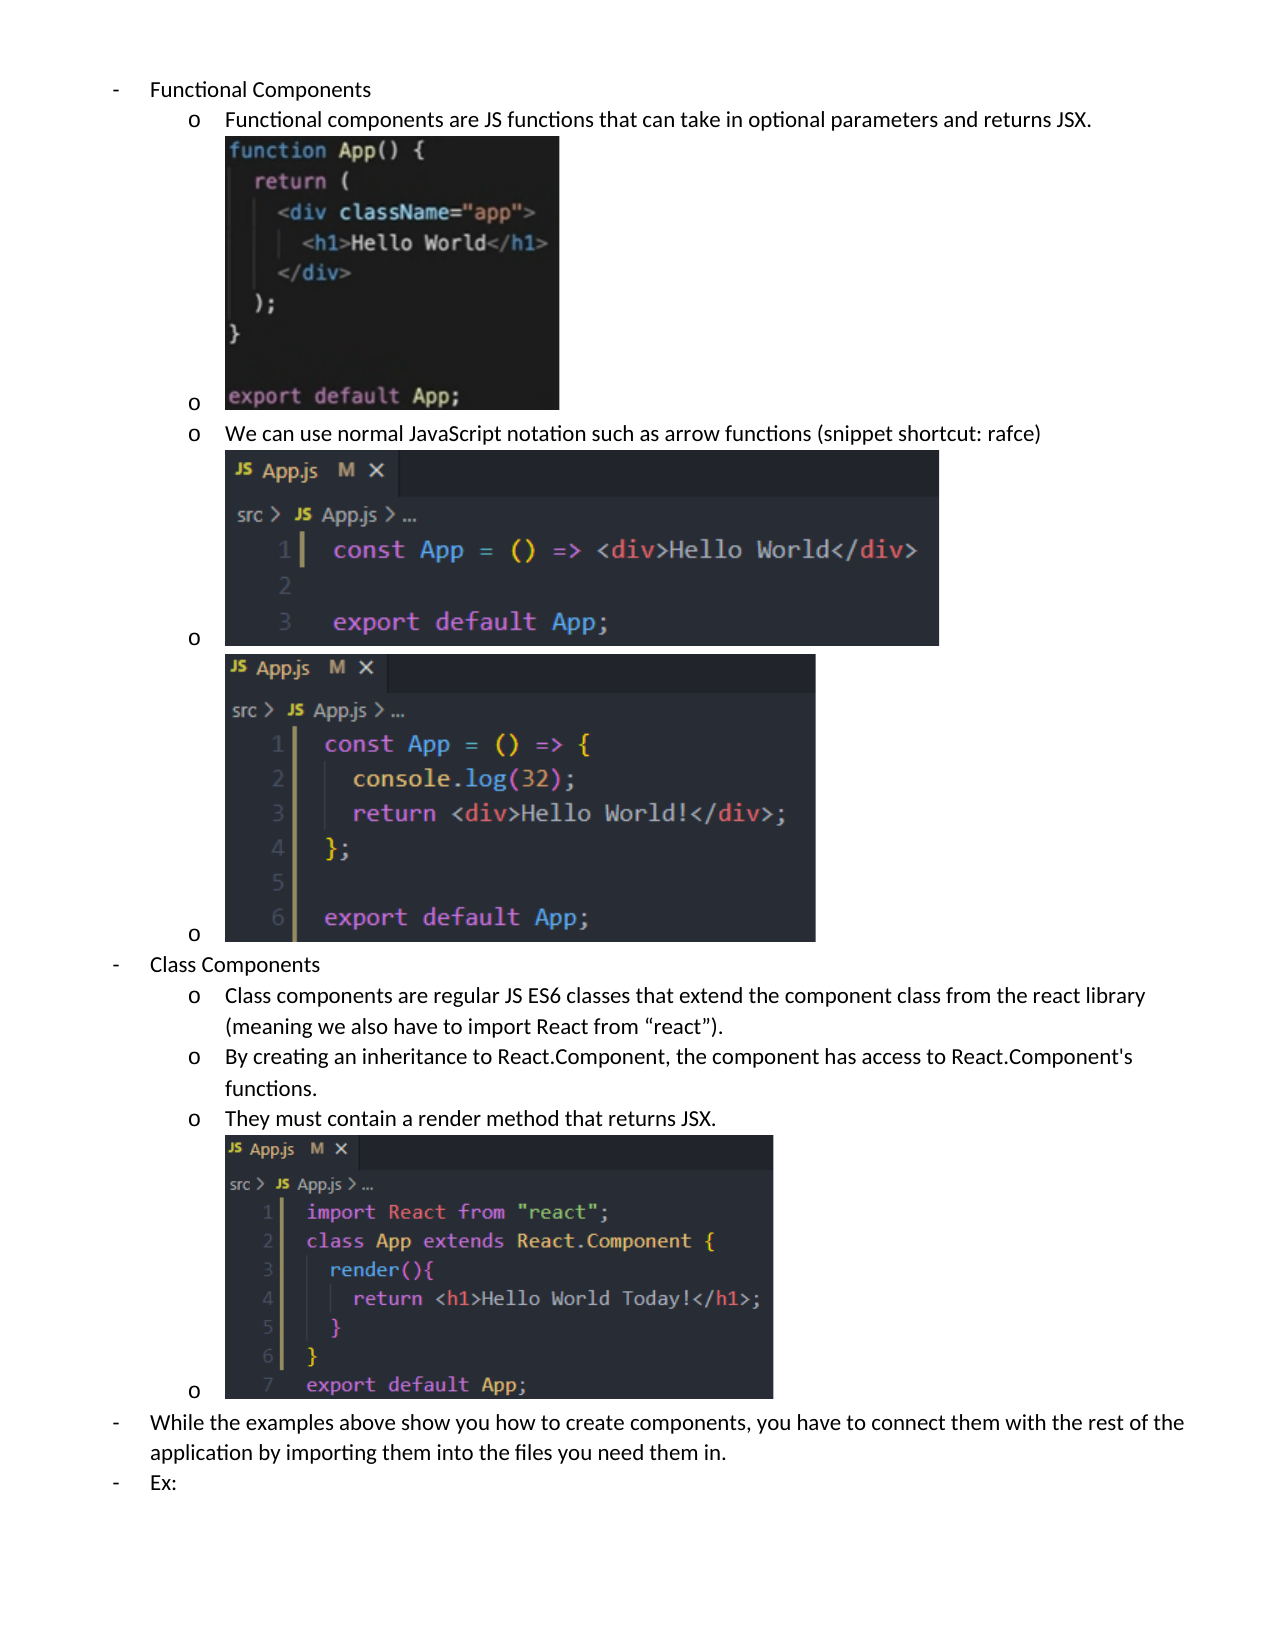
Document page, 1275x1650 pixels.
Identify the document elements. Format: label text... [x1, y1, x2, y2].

list Class components are regular JS ES6 classes that extend the component class from the react library (meaning we also have to import React from “react”). [187, 981, 1200, 1040]
picture [225, 1135, 774, 1399]
picture [225, 136, 560, 410]
picture [225, 450, 940, 646]
list Functional Components [112, 75, 1200, 103]
picture [225, 654, 816, 942]
list While the examples above show you how to create components, you have to connect them with the rest of the application by importing them into the files you need them in. [112, 1408, 1200, 1466]
list Ex: [112, 1468, 1200, 1496]
list We can use normal JavaScript notation such as arrow functions (snippet shortcut: rafce) [187, 419, 1200, 448]
list By creating an inheritance to React.Component, the component has access to React.Component's functions. [187, 1042, 1200, 1102]
list Class Components [112, 951, 1200, 978]
list Functional components are JS functions that can take in optional parameters and returns JSX. [187, 105, 1200, 134]
list They must contain a render method that returns JSX. [187, 1104, 1200, 1133]
